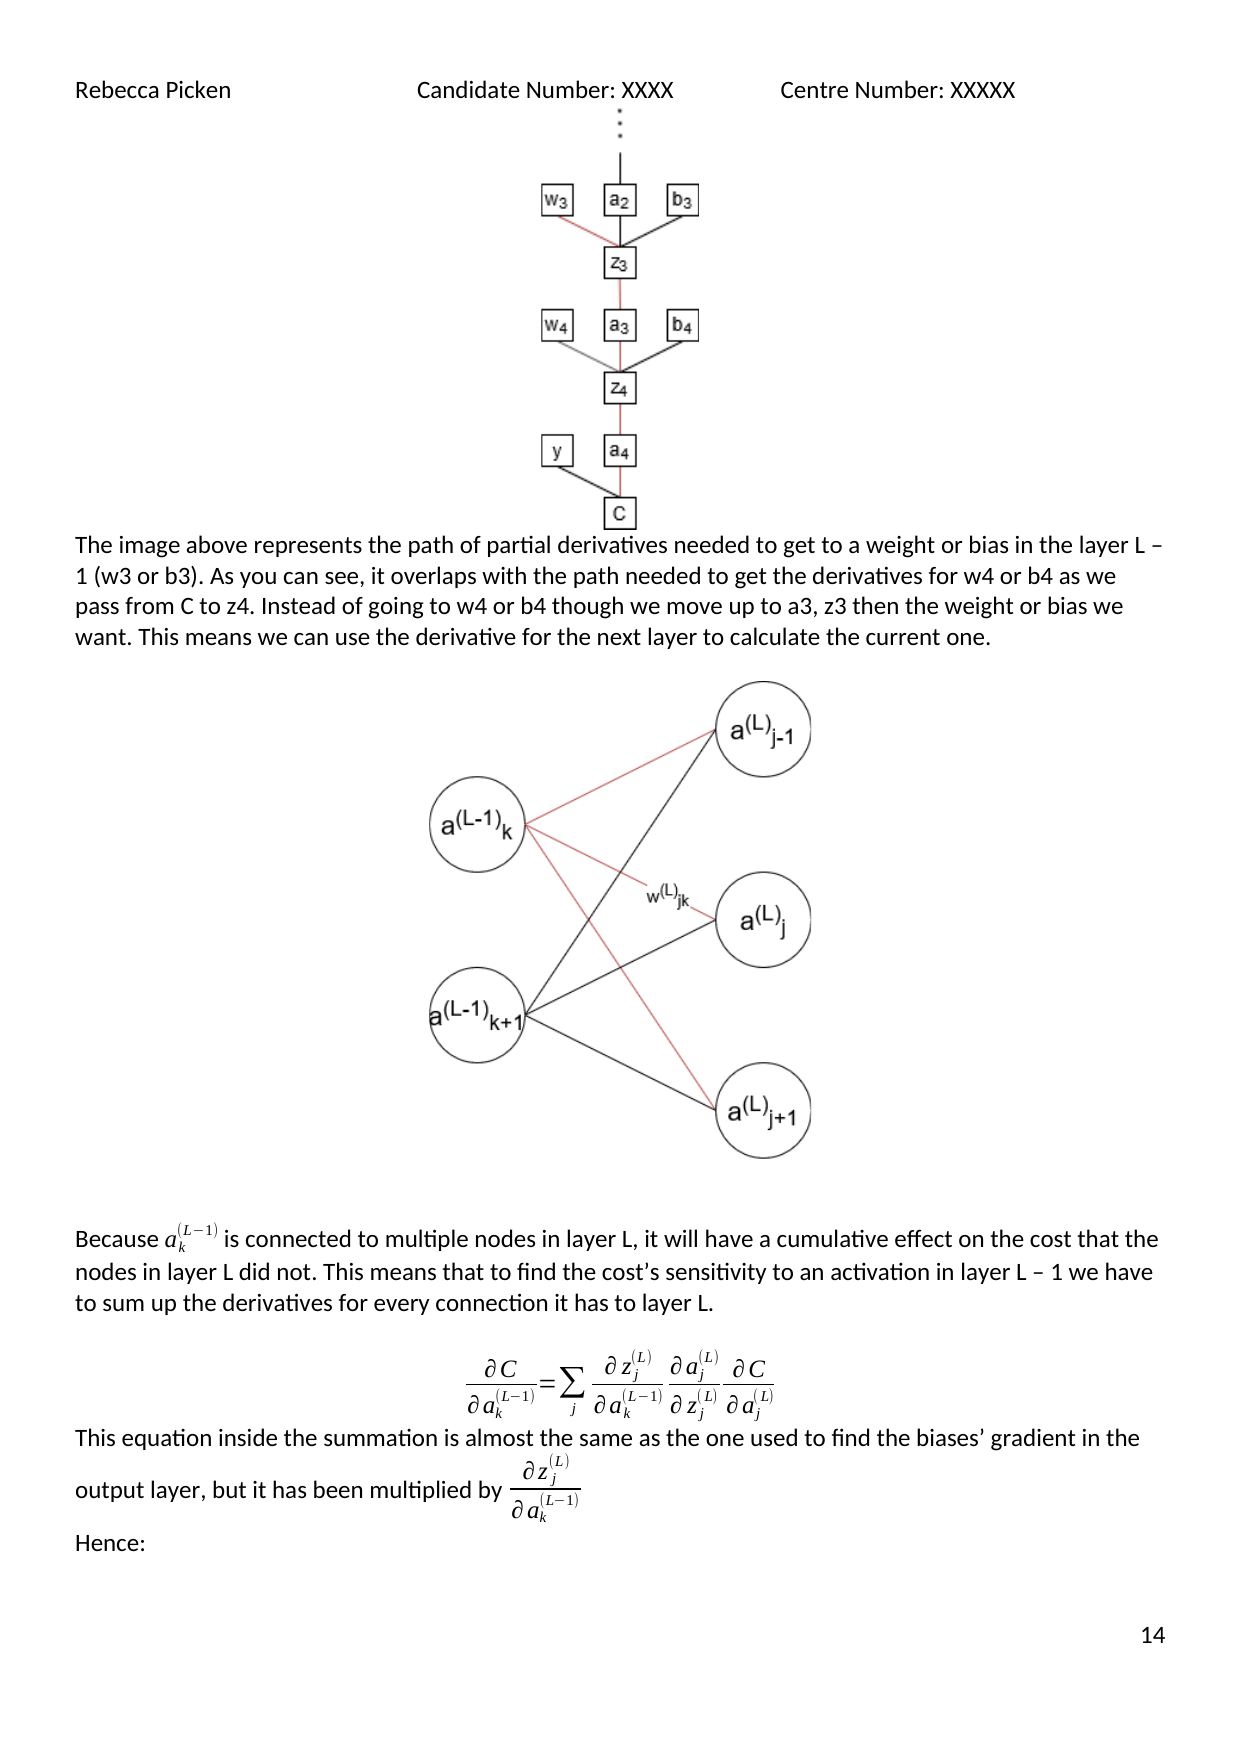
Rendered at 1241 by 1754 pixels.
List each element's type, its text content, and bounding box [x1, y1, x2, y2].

picture [429, 681, 812, 1160]
text This equation inside the summation is almost the same as the one used to find the biases’ gradient in the output layer, but it has been multiplied by [75, 1422, 1165, 1527]
text Hence: [75, 1527, 1165, 1557]
text The image above represents the path of partial derivatives needed to get to a weight or bias in the layer L – 1 (w3 or b3). As you can see, it overlaps with the path needed to get the derivatives for w4 or b4 as we pass from C to z4. Instead of going to w4 or b4 though we move up to a3, z3 then the weight or bias we want. This means we can use the derivative for the next layer to calculate the current one. [75, 529, 1165, 651]
text Because is connected to multiple nodes in layer L, it will have a cumulative effect on the cost that the nodes in layer L did not. This means that to find the cost’s sensitivity to an activation in layer L – 1 we have to sum up the derivatives for every connection it has to layer L. [75, 1221, 1165, 1317]
picture [541, 104, 699, 530]
